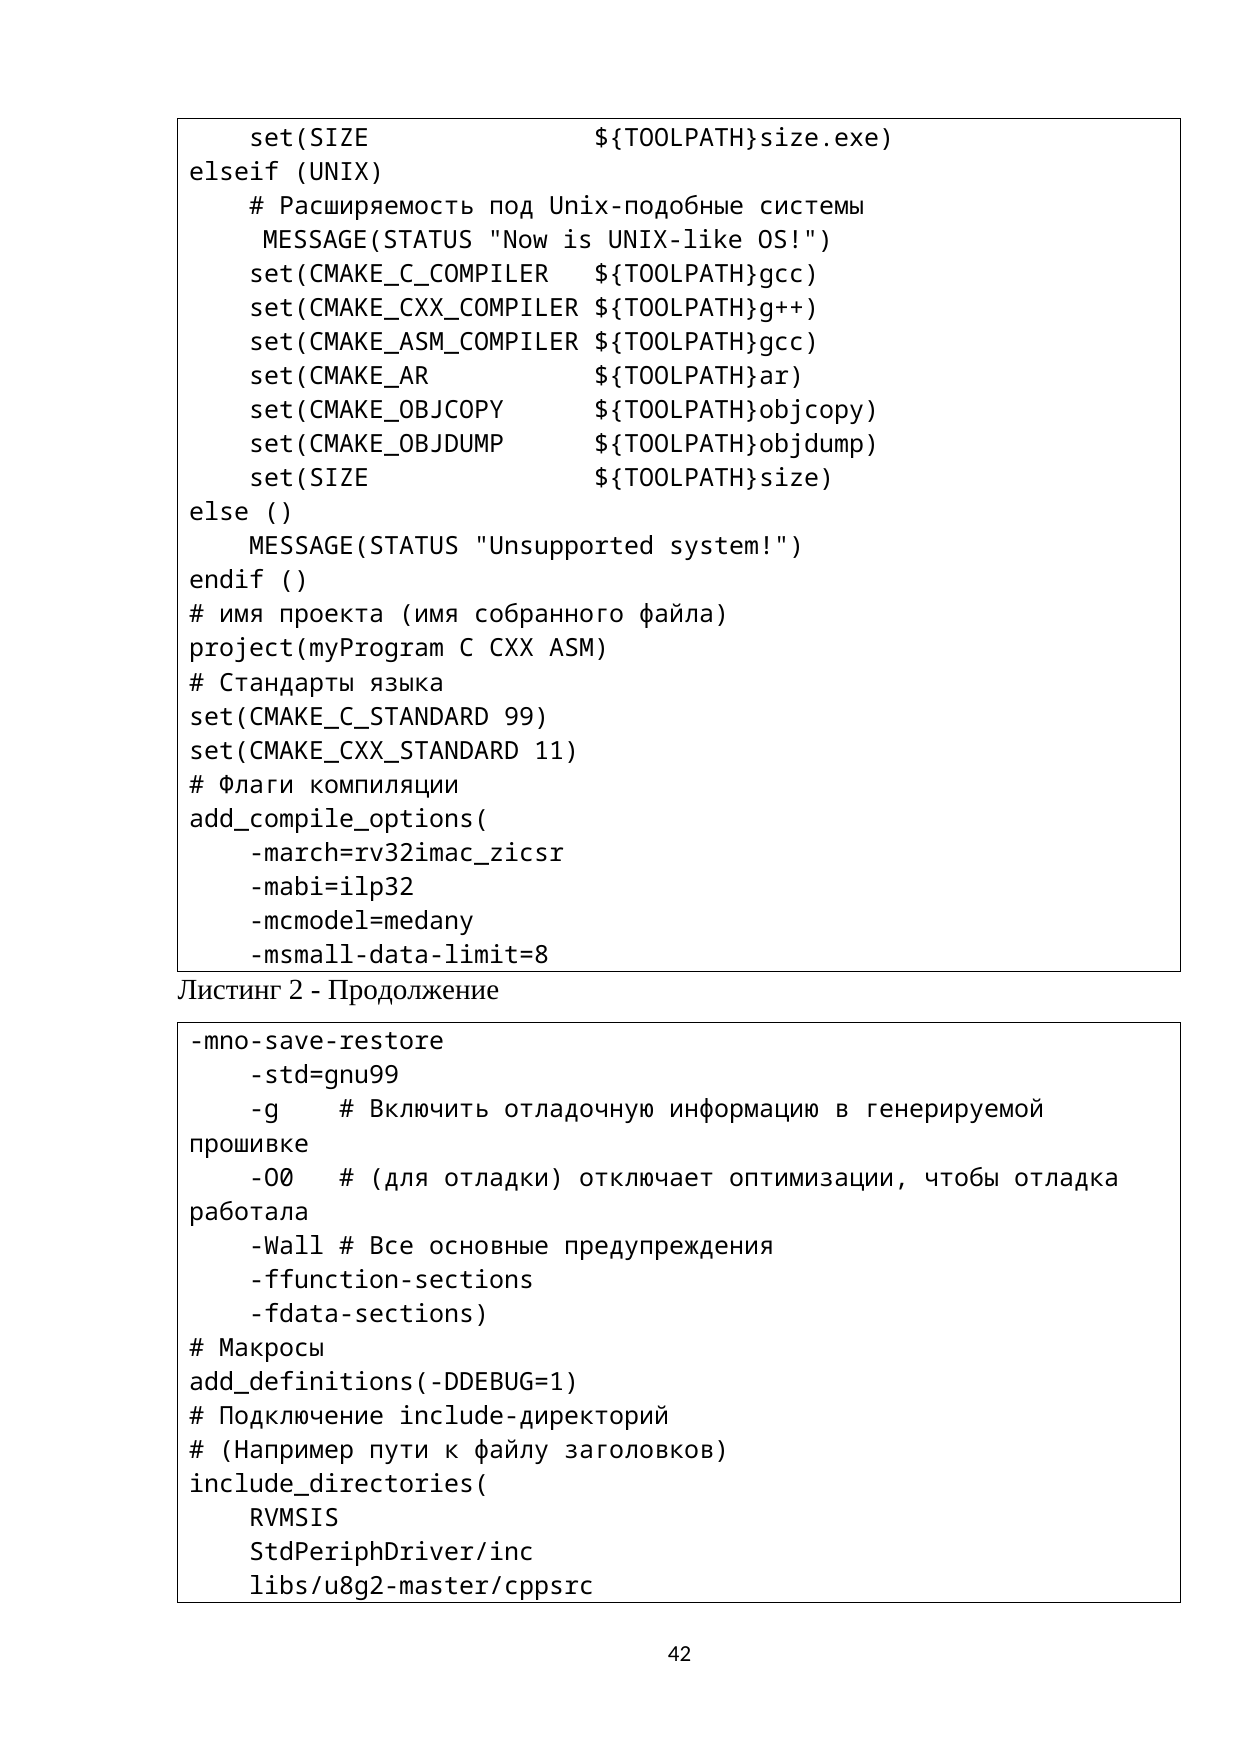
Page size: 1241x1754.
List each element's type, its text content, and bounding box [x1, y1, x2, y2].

text Листинг 2 - Продолжение [177, 972, 1181, 1005]
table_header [178, 119, 1180, 971]
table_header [178, 1023, 1180, 1602]
